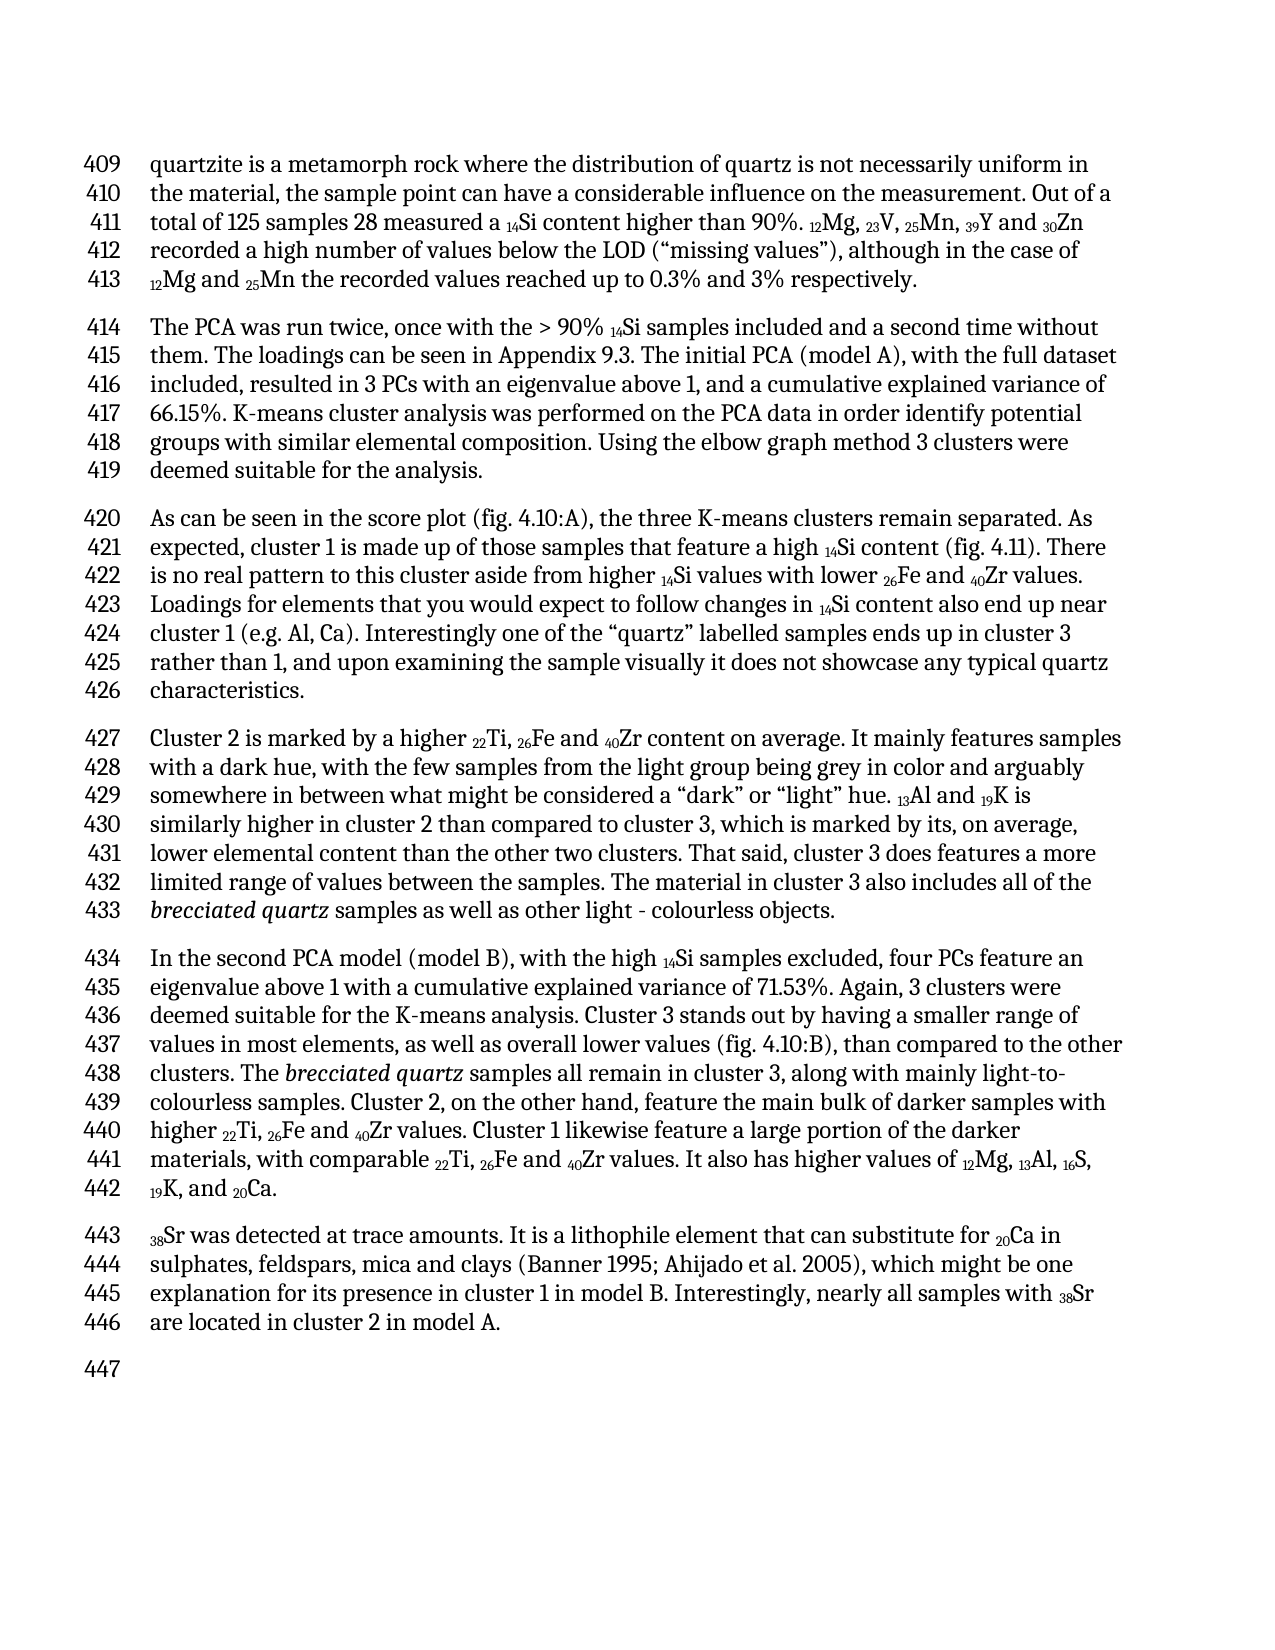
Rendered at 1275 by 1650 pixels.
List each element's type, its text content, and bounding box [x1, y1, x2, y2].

text In the second PCA model (model B), with the high 14Si samples excluded, four PCs feature an eigenvalue above 1 with a cumulative explained variance of 71.53%. Again, 3 clusters were deemed suitable for the K-means analysis. Cluster 3 stands out by having a smaller range of values in most elements, as well as overall lower values (fig. 4.10:B), than compared to the other clusters. The brecciated quartz samples all remain in cluster 3, along with mainly light-to-colourless samples. Cluster 2, on the other hand, feature the main bulk of darker samples with higher 22Ti, 26Fe and 40Zr values. Cluster 1 likewise feature a large portion of the darker materials, with comparable 22Ti, 26Fe and 40Zr values. It also has higher values of 12Mg, 13Al, 16S, 19K, and 20Ca. [150, 944, 1125, 1202]
text As can be seen in the score plot (fig. 4.10:A), the three K-means clusters remain separated. As expected, cluster 1 is made up of those samples that feature a high 14Si content (fig. 4.11). There is no real pattern to this cluster aside from higher 14Si values with lower 26Fe and 40Zr values. Loadings for elements that you would expect to follow changes in 14Si content also end up near cluster 1 (e.g. Al, Ca). Interestingly one of the “quartz” labelled samples ends up in cluster 3 rather than 1, and upon examining the sample visually it does not showcase any typical quartz characteristics. [150, 504, 1125, 705]
text Cluster 2 is marked by a higher 22Ti, 26Fe and 40Zr content on average. It mainly features samples with a dark hue, with the few samples from the light group being grey in color and arguably somewhere in between what might be considered a “dark” or “light” hue. 13Al and 19K is similarly higher in cluster 2 than compared to cluster 3, which is marked by its, on average, lower elemental content than the other two clusters. That said, cluster 3 does features a more limited range of values between the samples. The material in cluster 3 also includes all of the brecciated quartz samples as well as other light - colourless objects. [150, 724, 1125, 925]
text The PCA was run twice, once with the > 90% 14Si samples included and a second time without them. The loadings can be seen in Appendix 9.3. The initial PCA (model A), with the full dataset included, resulted in 3 PCs with an eigenvalue above 1, and a cumulative explained variance of 66.15%. K-means cluster analysis was performed on the PCA data in order identify potential groups with similar elemental composition. Using the elbow graph method 3 clusters were deemed suitable for the analysis. [150, 312, 1125, 485]
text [150, 150, 1125, 294]
text 38Sr was detected at trace amounts. It is a lithophile element that can substitute for 20Ca in sulphates, feldspars, mica and clays (Banner 1995; Ahijado et al. 2005), which might be one explanation for its presence in cluster 1 in model B. Interestingly, nearly all samples with 38Sr are located in cluster 2 in model A. [150, 1221, 1125, 1336]
